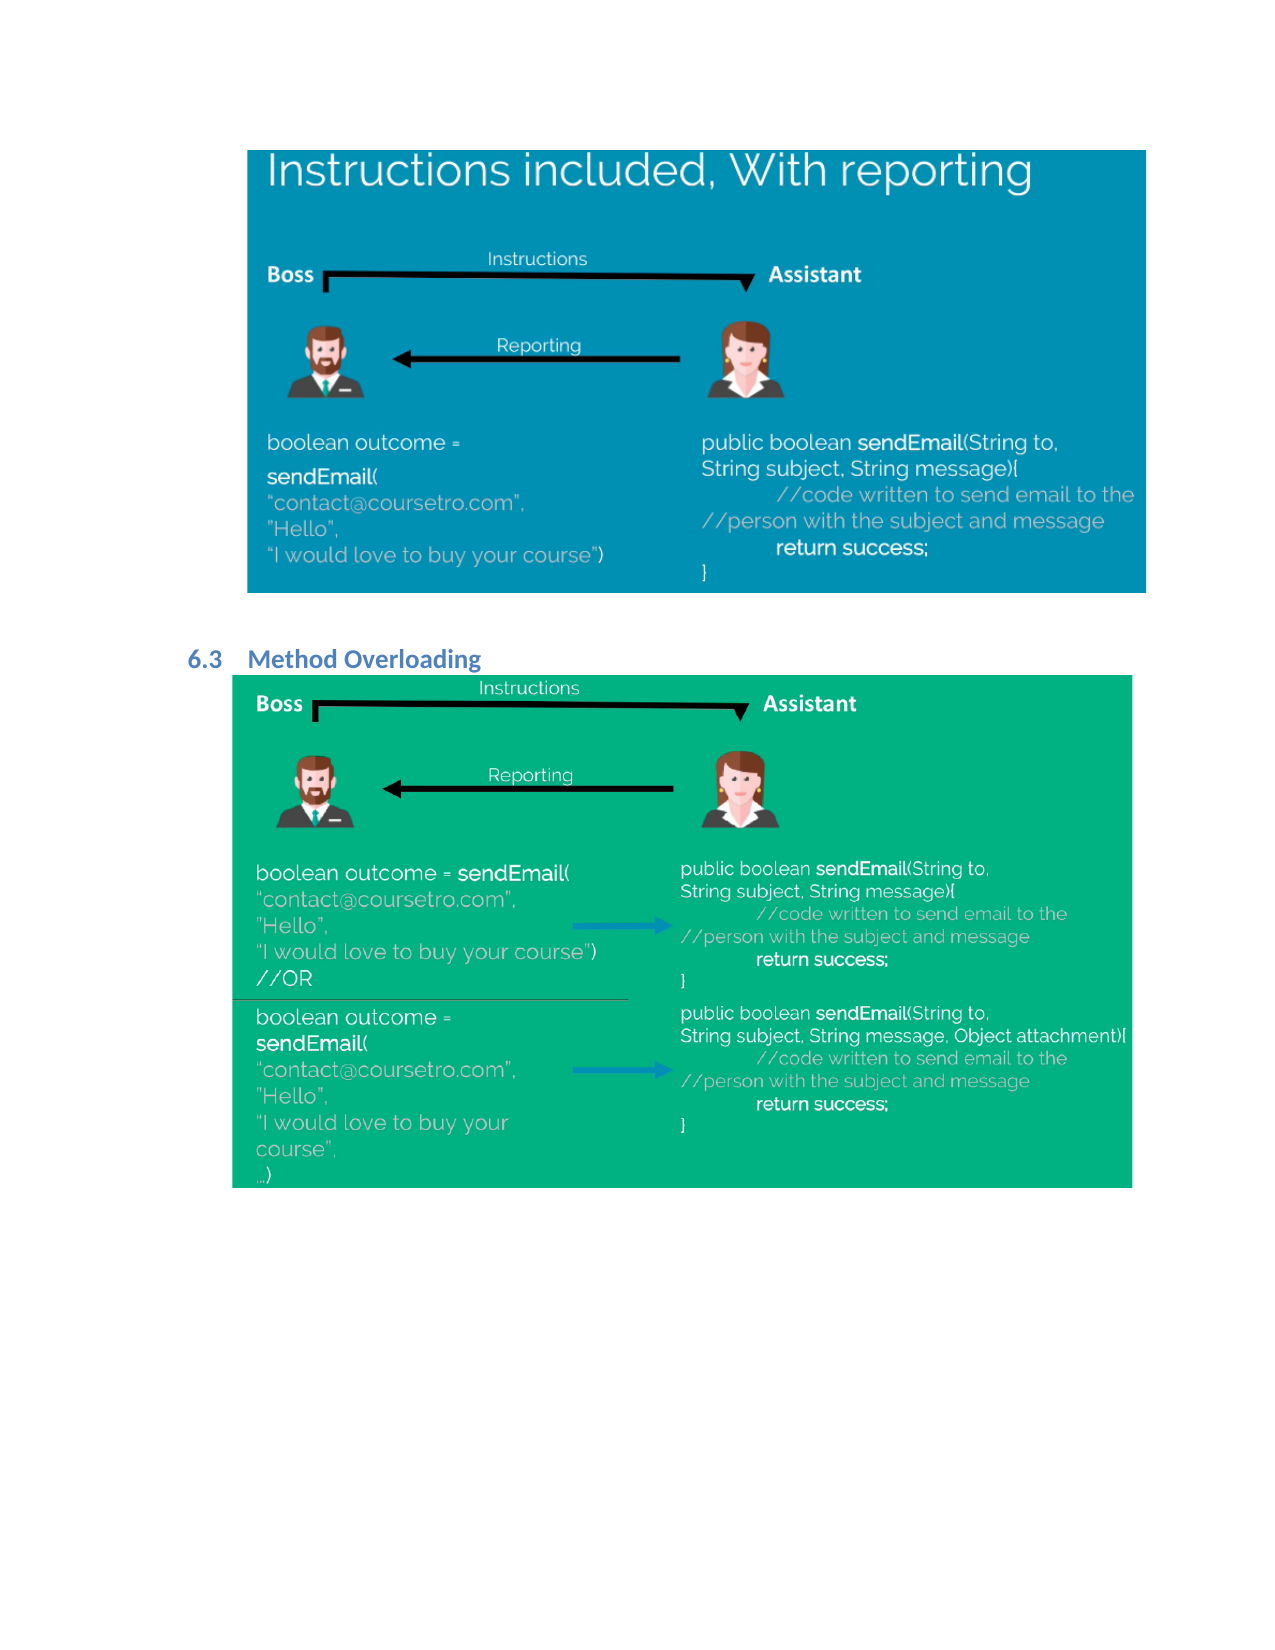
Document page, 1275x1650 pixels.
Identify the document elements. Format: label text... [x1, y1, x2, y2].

picture [709, 322, 784, 399]
picture [1034, 491, 1040, 501]
picture [282, 161, 301, 186]
picture [774, 521, 784, 528]
picture [437, 161, 461, 186]
picture [498, 552, 503, 562]
picture [791, 517, 796, 527]
picture [269, 435, 276, 449]
picture [972, 465, 979, 475]
picture [1103, 489, 1107, 502]
picture [329, 439, 336, 449]
picture [809, 465, 825, 475]
picture [916, 465, 927, 475]
picture [705, 467, 714, 475]
picture [865, 462, 869, 474]
picture [562, 552, 566, 562]
picture [852, 515, 857, 528]
picture [344, 496, 349, 510]
picture [556, 343, 563, 351]
picture [549, 552, 554, 562]
picture [1093, 520, 1103, 526]
picture [958, 514, 962, 528]
picture [466, 161, 486, 186]
picture [805, 153, 825, 186]
picture [982, 161, 1002, 186]
picture [1018, 517, 1025, 528]
picture [859, 435, 906, 450]
picture [625, 153, 649, 186]
picture [873, 465, 881, 475]
picture [491, 500, 498, 509]
picture [407, 499, 413, 509]
picture [703, 461, 711, 466]
picture [889, 465, 894, 475]
picture [991, 519, 997, 528]
picture [580, 552, 590, 560]
picture [317, 552, 323, 562]
picture [867, 543, 877, 555]
picture [818, 543, 835, 555]
picture [990, 466, 1006, 478]
picture [843, 162, 854, 186]
picture [890, 543, 923, 555]
picture [574, 342, 580, 353]
picture [494, 256, 502, 264]
picture [327, 501, 332, 510]
picture [404, 549, 408, 562]
picture [842, 271, 852, 282]
picture [588, 153, 596, 186]
picture [841, 439, 850, 449]
picture [769, 267, 792, 282]
picture [1017, 439, 1026, 454]
picture [1115, 491, 1120, 501]
picture [716, 461, 720, 475]
picture [1003, 439, 1013, 449]
picture [289, 553, 298, 562]
picture [1017, 493, 1027, 500]
picture [771, 434, 779, 449]
picture [785, 540, 815, 555]
picture [307, 161, 325, 186]
picture [835, 513, 844, 528]
picture [811, 268, 838, 283]
picture [680, 153, 704, 186]
picture [827, 514, 832, 528]
picture [232, 675, 1133, 1188]
picture [268, 473, 301, 484]
picture [825, 494, 831, 501]
picture [858, 161, 881, 186]
picture [913, 161, 936, 186]
picture [599, 162, 621, 186]
picture [854, 268, 861, 282]
picture [964, 470, 972, 475]
picture [832, 441, 838, 449]
picture [844, 543, 852, 555]
picture [289, 326, 363, 399]
picture [859, 439, 867, 445]
picture [728, 465, 732, 475]
picture [856, 468, 862, 475]
picture [777, 544, 784, 555]
picture [304, 468, 315, 484]
picture [323, 272, 754, 291]
picture [795, 270, 802, 283]
picture [928, 465, 946, 475]
picture [361, 162, 382, 186]
picture [654, 161, 677, 186]
picture [926, 439, 951, 450]
picture [993, 493, 999, 501]
picture [729, 518, 753, 532]
picture [566, 256, 577, 264]
picture [339, 439, 348, 449]
picture [426, 439, 431, 449]
picture [984, 436, 988, 449]
picture [740, 465, 745, 475]
picture [387, 161, 408, 186]
picture [1078, 488, 1082, 501]
picture [536, 161, 556, 186]
picture [520, 256, 527, 264]
picture [886, 161, 909, 195]
picture [780, 439, 794, 447]
picture [370, 439, 379, 449]
picture [282, 439, 289, 449]
picture [269, 267, 302, 283]
picture [1045, 439, 1053, 449]
picture [1030, 520, 1044, 527]
picture [446, 499, 450, 509]
picture [313, 439, 321, 448]
picture [869, 518, 882, 528]
picture [290, 439, 302, 448]
picture [394, 343, 679, 368]
picture [748, 465, 755, 473]
picture [313, 496, 318, 510]
picture [491, 161, 509, 186]
picture [547, 253, 551, 263]
picture [730, 154, 774, 186]
picture [956, 154, 968, 186]
picture [359, 439, 367, 448]
picture [729, 435, 737, 449]
picture [355, 547, 359, 562]
picture [842, 494, 852, 500]
subtitle Method Overloading [187, 642, 1087, 675]
picture [898, 465, 908, 478]
picture [1074, 518, 1082, 527]
picture [890, 487, 894, 501]
picture [328, 154, 341, 186]
picture [385, 552, 395, 560]
picture [295, 500, 303, 509]
picture [443, 552, 448, 562]
picture [275, 522, 287, 535]
picture [305, 270, 313, 283]
picture [1035, 436, 1039, 449]
picture [933, 519, 948, 527]
picture [401, 439, 424, 449]
picture [498, 339, 507, 350]
picture [909, 434, 919, 450]
picture [795, 465, 802, 473]
picture [941, 162, 953, 186]
picture [915, 513, 922, 528]
picture [499, 499, 506, 509]
picture [834, 462, 838, 475]
picture [346, 162, 357, 186]
picture [965, 494, 982, 501]
picture [1123, 494, 1133, 500]
picture [291, 526, 301, 534]
picture [412, 154, 424, 186]
picture [788, 154, 800, 186]
picture [318, 469, 360, 484]
picture [548, 339, 554, 350]
picture [703, 439, 719, 454]
picture [898, 488, 902, 501]
picture [991, 439, 999, 449]
picture [879, 543, 889, 555]
picture [855, 544, 865, 555]
picture [438, 496, 442, 508]
picture [368, 469, 372, 484]
picture [561, 161, 582, 186]
picture [904, 492, 915, 501]
picture [1007, 161, 1030, 196]
picture [507, 499, 512, 509]
